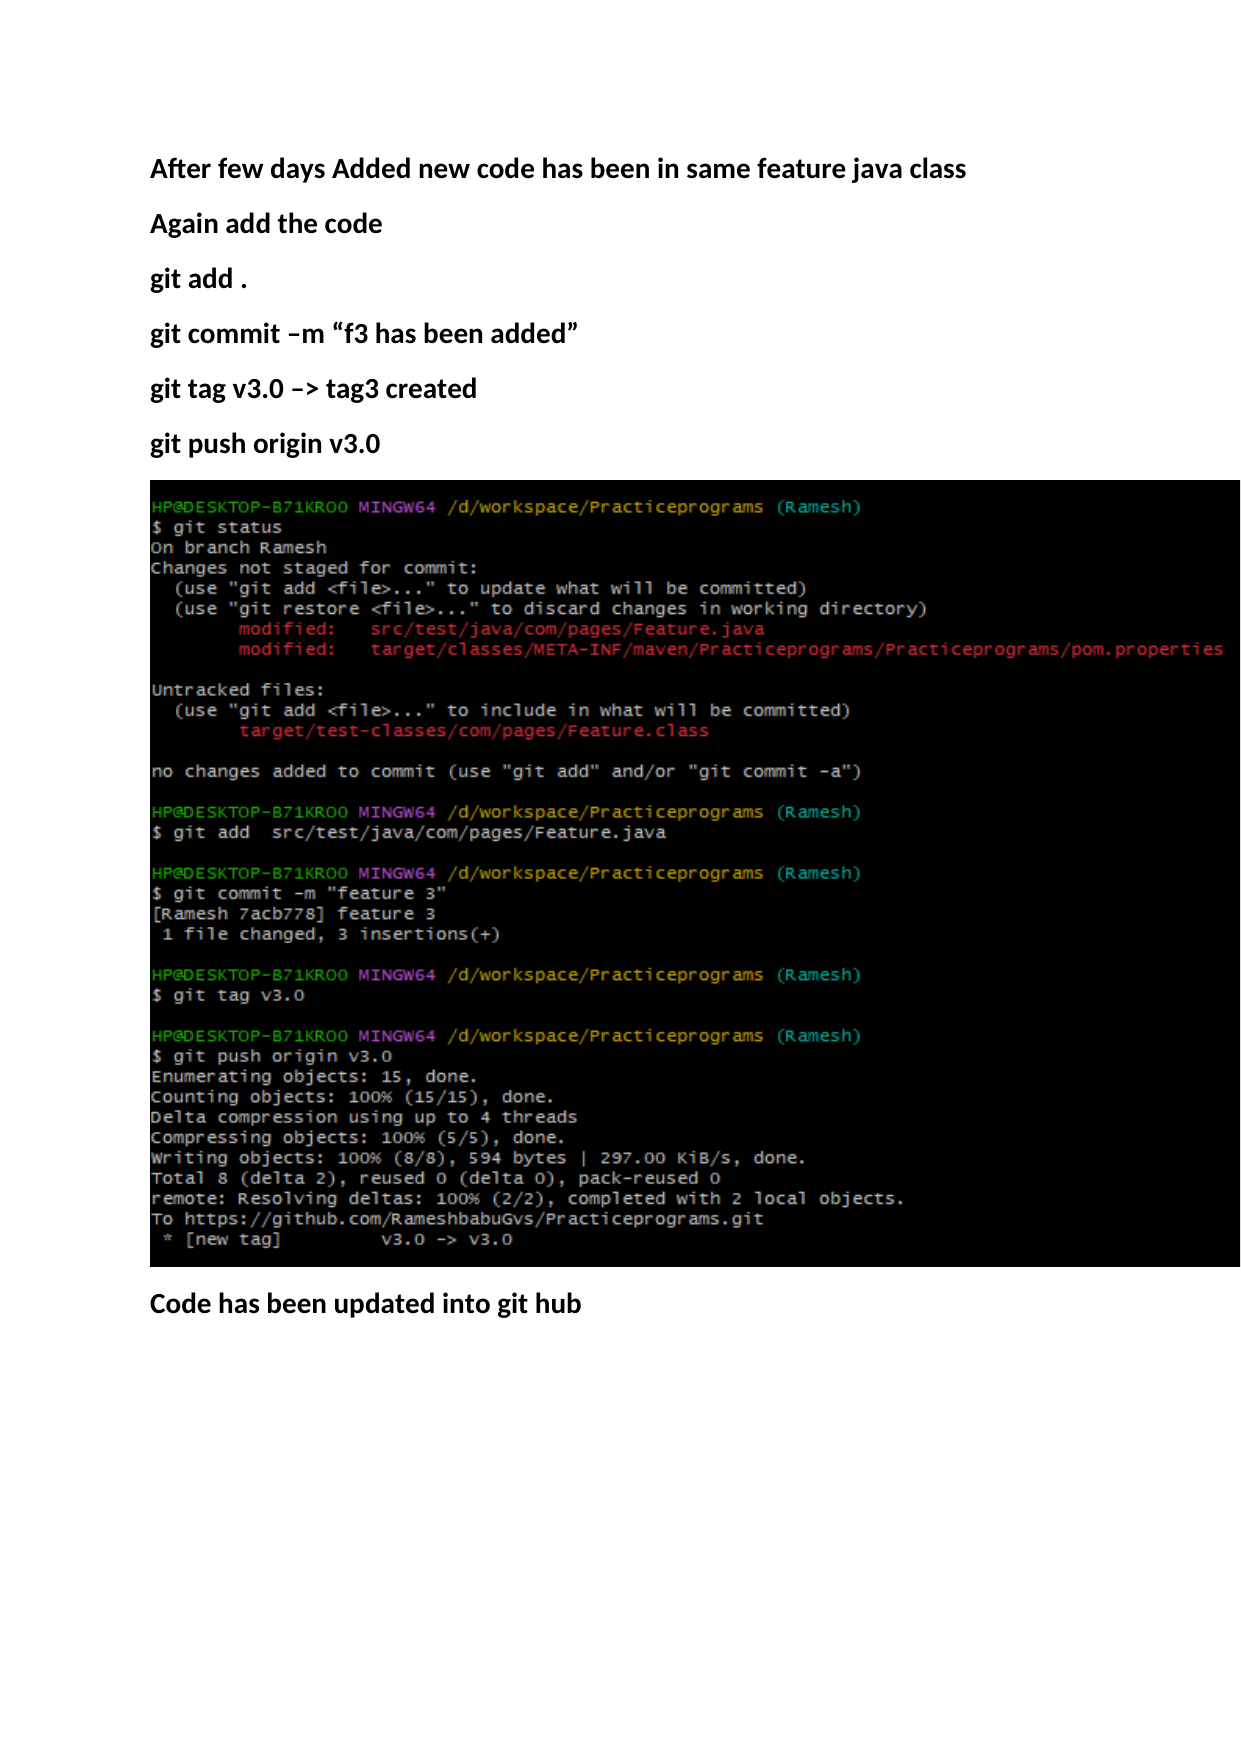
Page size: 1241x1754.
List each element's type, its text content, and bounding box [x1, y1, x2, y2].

text After few days Added new code has been in same feature java class [150, 150, 1090, 186]
text Again add the code [150, 205, 1090, 241]
text git tag v3.0 –> tag3 created [150, 370, 1090, 406]
text git commit –m “f3 has been added” [150, 315, 1090, 351]
text git add . [150, 260, 1090, 296]
text git push origin v3.0 [150, 426, 1090, 461]
text Code has been updated into git hub [150, 1285, 1090, 1321]
picture [150, 480, 1241, 1267]
